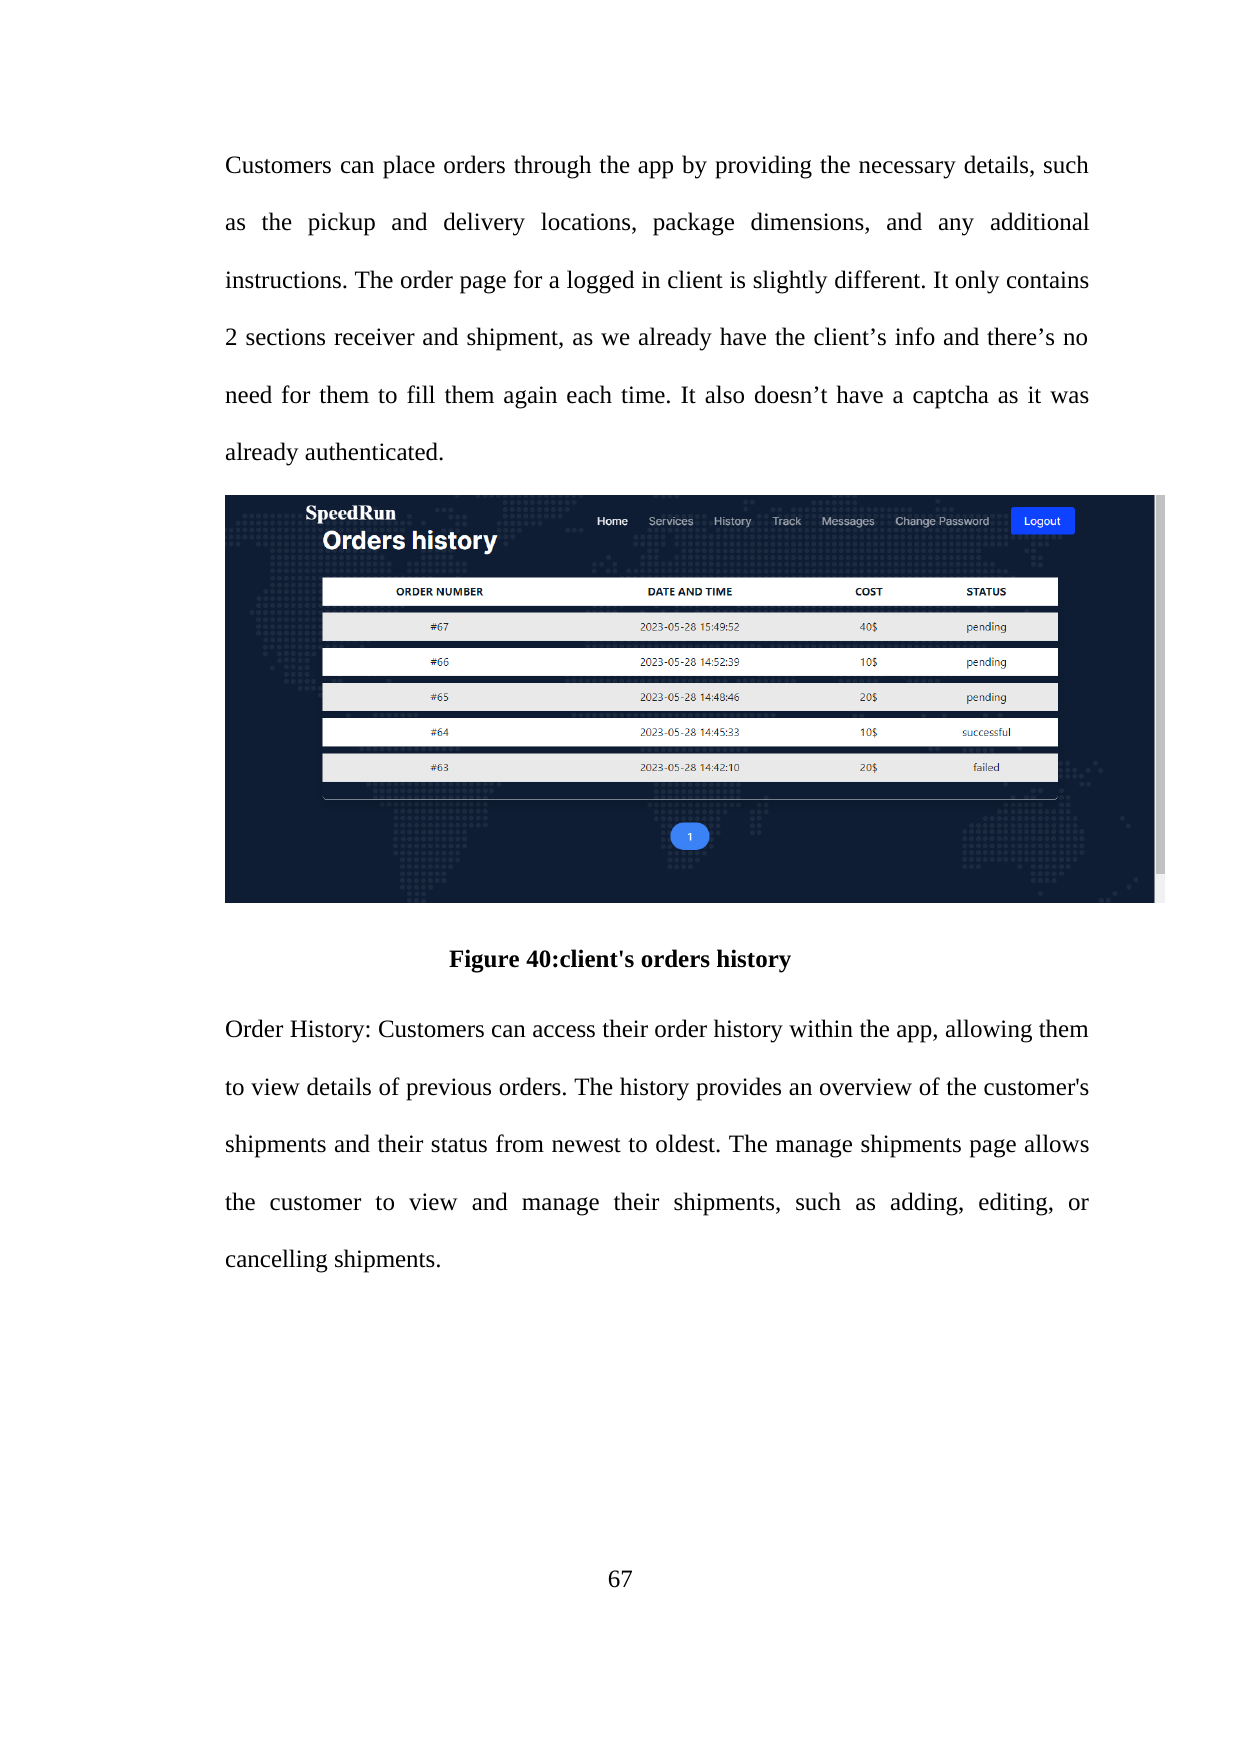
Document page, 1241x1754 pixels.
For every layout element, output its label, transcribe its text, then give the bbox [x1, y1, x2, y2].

picture [225, 495, 1166, 903]
text Order History: Customers can access their order history within the app, allowing them to view details of previous orders. The history provides an overview of the customer's shipments and their status from newest to oldest. The manage shipments page allows the customer to view and manage their shipments, such as adding, editing, or cancelling shipments. [225, 1014, 1090, 1273]
text Figure 40:client's orders history [150, 944, 1090, 973]
text Customers can place orders through the app by providing the necessary details, such as the pickup and delivery locations, package dimensions, and any additional instructions. The order page for a logged in client is slightly different. It only contains 2 sections receiver and shipment, as we already have the client’s info and there’s no need for them to fill them again each time. It also doesn’t have a captcha as it was already authenticated. [225, 150, 1090, 466]
